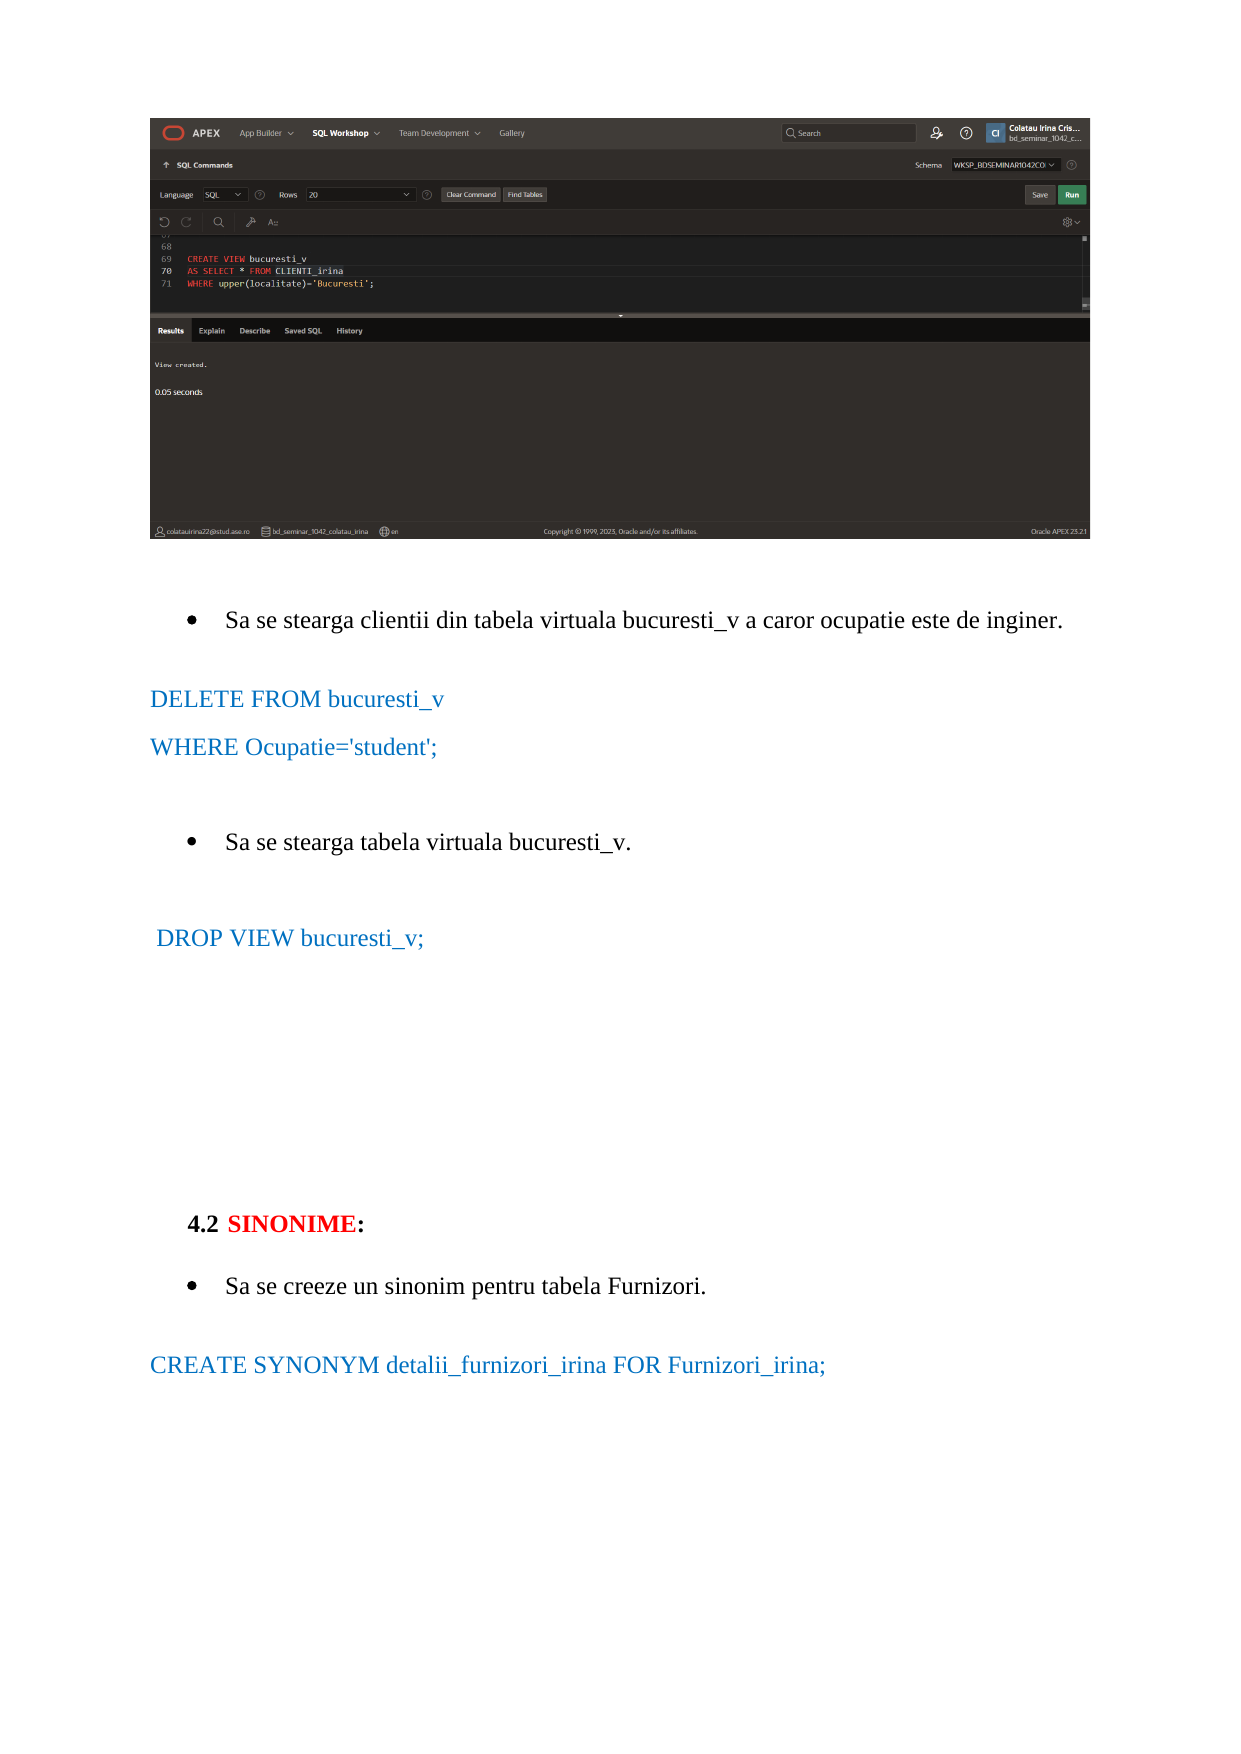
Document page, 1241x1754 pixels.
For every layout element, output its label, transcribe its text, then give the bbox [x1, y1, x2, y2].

text CREATE SYNONYM detalii_furnizori_irina FOR Furnizori_irina; [150, 1350, 1090, 1378]
text WHERE Ocupatie='student'; [150, 732, 1090, 761]
picture [150, 118, 1091, 539]
text DELETE FROM bucuresti_v [150, 684, 1090, 713]
text DROP VIEW bucuresti_v; [150, 923, 1090, 951]
list Sa se stearga clientii din tabela virtuala bucuresti_v a caror ocupatie este de inginer. [187, 605, 1090, 634]
list Sa se creeze un sinonim pentru tabela Furnizori. [187, 1271, 1090, 1300]
list SINONIME: [187, 1209, 1090, 1238]
list Sa se stearga tabela virtuala bucuresti_v. [187, 827, 1090, 856]
